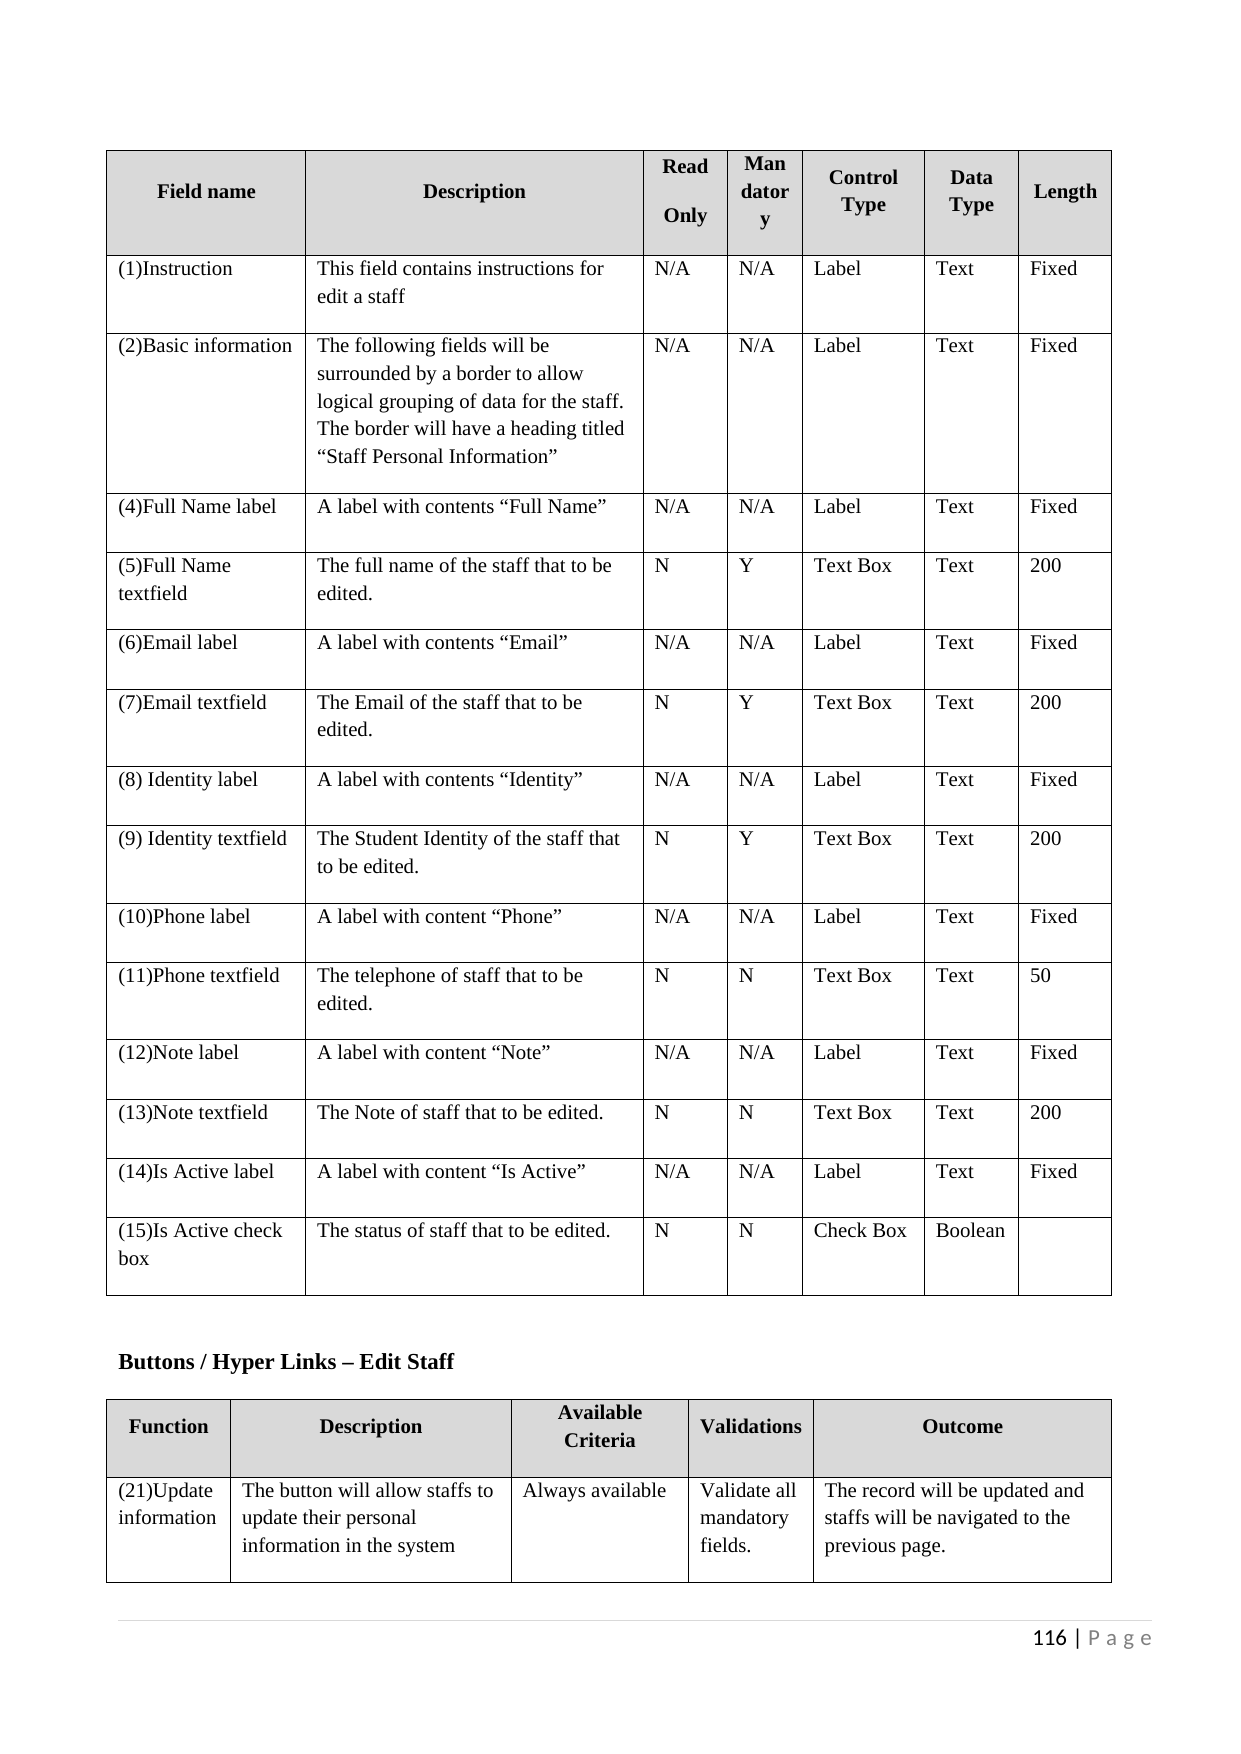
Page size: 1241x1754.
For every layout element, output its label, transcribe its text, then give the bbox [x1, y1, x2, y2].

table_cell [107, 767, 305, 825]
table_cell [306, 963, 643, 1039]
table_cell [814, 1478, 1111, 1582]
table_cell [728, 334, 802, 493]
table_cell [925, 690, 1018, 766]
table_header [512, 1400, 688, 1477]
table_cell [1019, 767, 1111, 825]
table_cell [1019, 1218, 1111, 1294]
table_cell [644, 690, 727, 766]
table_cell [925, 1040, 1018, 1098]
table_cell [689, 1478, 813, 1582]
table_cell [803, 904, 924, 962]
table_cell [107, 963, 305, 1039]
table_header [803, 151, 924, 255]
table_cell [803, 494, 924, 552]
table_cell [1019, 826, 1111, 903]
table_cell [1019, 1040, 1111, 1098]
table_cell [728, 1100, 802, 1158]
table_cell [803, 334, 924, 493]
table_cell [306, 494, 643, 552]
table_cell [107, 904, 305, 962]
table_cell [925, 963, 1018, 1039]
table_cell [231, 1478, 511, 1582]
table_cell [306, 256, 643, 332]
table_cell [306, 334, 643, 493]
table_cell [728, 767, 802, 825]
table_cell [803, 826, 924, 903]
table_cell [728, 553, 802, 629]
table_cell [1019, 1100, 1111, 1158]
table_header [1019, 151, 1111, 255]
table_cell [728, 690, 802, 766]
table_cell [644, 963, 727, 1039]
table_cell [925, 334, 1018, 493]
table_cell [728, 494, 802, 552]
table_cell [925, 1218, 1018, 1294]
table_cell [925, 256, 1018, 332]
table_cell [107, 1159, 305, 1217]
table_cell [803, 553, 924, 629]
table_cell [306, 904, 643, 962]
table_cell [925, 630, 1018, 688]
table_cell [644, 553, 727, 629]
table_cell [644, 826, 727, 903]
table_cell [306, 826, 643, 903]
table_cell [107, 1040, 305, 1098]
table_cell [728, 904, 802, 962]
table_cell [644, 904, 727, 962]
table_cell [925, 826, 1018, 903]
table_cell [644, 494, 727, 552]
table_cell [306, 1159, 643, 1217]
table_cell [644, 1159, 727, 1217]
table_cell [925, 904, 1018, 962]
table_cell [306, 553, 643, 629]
text Buttons / Hyper Links – Edit Staff [118, 1348, 1152, 1374]
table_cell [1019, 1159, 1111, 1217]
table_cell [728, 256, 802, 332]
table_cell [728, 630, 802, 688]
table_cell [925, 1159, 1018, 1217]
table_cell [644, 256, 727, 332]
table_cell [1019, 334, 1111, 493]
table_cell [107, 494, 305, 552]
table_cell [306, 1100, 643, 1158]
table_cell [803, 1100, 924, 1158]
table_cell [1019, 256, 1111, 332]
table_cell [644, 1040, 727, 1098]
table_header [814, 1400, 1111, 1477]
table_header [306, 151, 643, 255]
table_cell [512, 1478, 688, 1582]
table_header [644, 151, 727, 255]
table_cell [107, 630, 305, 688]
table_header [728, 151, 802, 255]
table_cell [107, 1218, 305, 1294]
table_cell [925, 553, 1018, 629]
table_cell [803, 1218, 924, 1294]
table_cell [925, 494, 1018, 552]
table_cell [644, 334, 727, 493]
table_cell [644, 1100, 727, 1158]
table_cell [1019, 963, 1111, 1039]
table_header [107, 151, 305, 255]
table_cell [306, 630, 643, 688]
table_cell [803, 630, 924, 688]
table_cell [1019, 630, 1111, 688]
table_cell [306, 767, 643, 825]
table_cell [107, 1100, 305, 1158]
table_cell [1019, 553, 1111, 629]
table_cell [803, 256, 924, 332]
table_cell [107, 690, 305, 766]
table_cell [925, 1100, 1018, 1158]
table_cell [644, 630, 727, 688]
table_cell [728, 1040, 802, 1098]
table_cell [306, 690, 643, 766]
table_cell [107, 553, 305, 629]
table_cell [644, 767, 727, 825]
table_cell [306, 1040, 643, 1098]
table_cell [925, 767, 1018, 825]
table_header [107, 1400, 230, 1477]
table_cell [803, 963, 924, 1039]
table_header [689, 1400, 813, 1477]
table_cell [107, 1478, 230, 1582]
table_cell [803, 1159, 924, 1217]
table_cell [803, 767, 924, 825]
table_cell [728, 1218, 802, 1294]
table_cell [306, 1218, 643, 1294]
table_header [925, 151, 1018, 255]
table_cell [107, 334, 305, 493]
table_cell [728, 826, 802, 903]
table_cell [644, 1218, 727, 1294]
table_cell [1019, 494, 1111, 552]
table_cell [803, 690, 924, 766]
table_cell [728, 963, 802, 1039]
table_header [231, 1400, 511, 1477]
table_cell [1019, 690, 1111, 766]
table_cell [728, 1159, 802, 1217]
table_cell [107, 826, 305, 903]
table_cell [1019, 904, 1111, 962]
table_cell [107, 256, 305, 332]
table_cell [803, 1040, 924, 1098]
